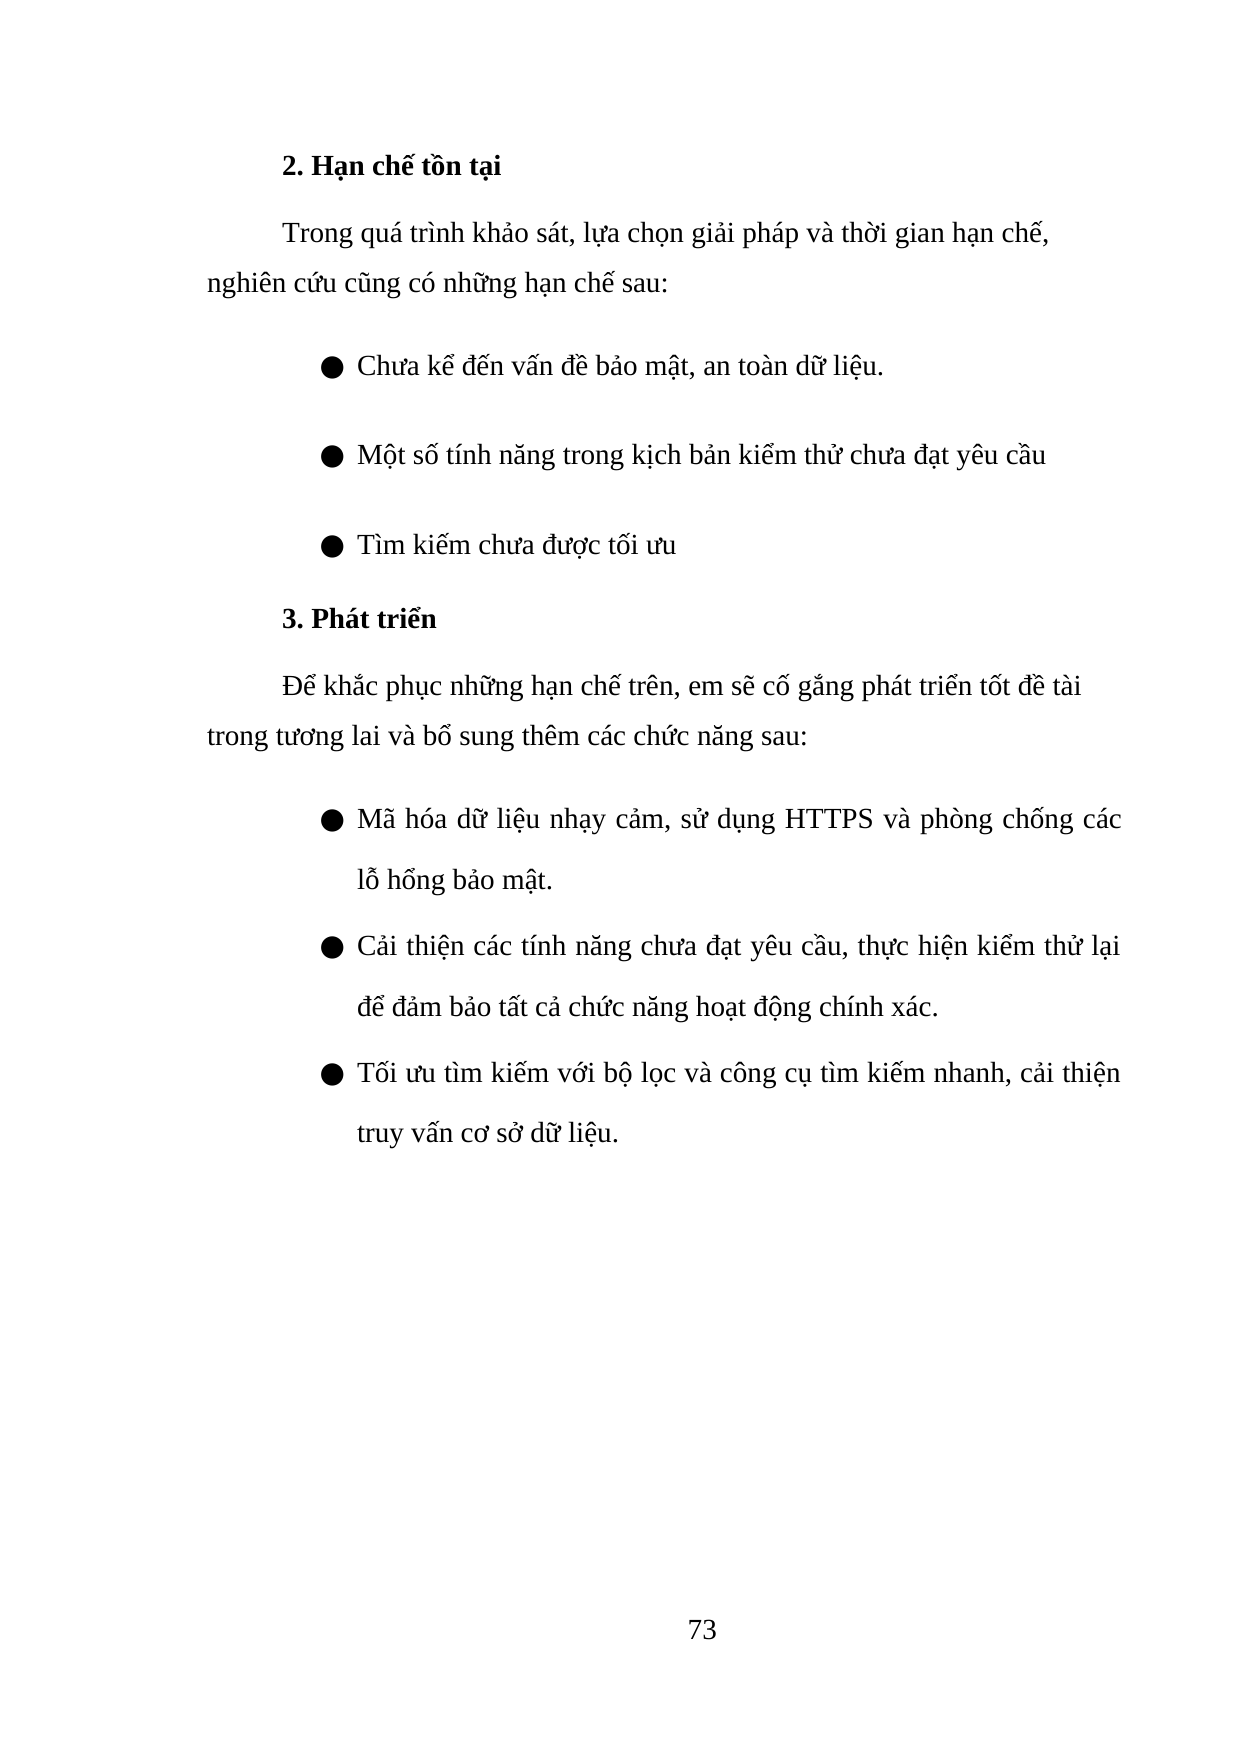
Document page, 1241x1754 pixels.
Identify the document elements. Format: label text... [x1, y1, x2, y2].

list Chưa kể đến vấn đề bảo mật, an toàn dữ liệu. [319, 332, 1122, 392]
list Tối ưu tìm kiếm với bộ lọc và công cụ tìm kiếm nhanh, cải thiện truy vấn cơ sở dữ liệu. [319, 1039, 1122, 1149]
list Mã hóa dữ liệu nhạy cảm, sử dụng HTTPS và phòng chống các lỗ hổng bảo mật. [319, 785, 1122, 895]
list Cải thiện các tính năng chưa đạt yêu cầu, thực hiện kiểm thử lại để đảm bảo tất cả chức năng hoạt động chính xác. [319, 912, 1122, 1022]
text 3. Phát triển [207, 601, 1122, 634]
list Một số tính năng trong kịch bản kiểm thử chưa đạt yêu cầu [319, 422, 1122, 481]
text 2. Hạn chế tồn tại [207, 148, 1122, 181]
text Để khắc phục những hạn chế trên, em sẽ cố gắng phát triển tốt đề tài trong tương lai và bổ sung thêm các chức năng sau: [207, 668, 1122, 752]
text Trong quá trình khảo sát, lựa chọn giải pháp và thời gian hạn chế, nghiên cứu cũng có những hạn chế sau: [207, 215, 1122, 298]
list Tìm kiếm chưa được tối ưu [319, 511, 1122, 571]
